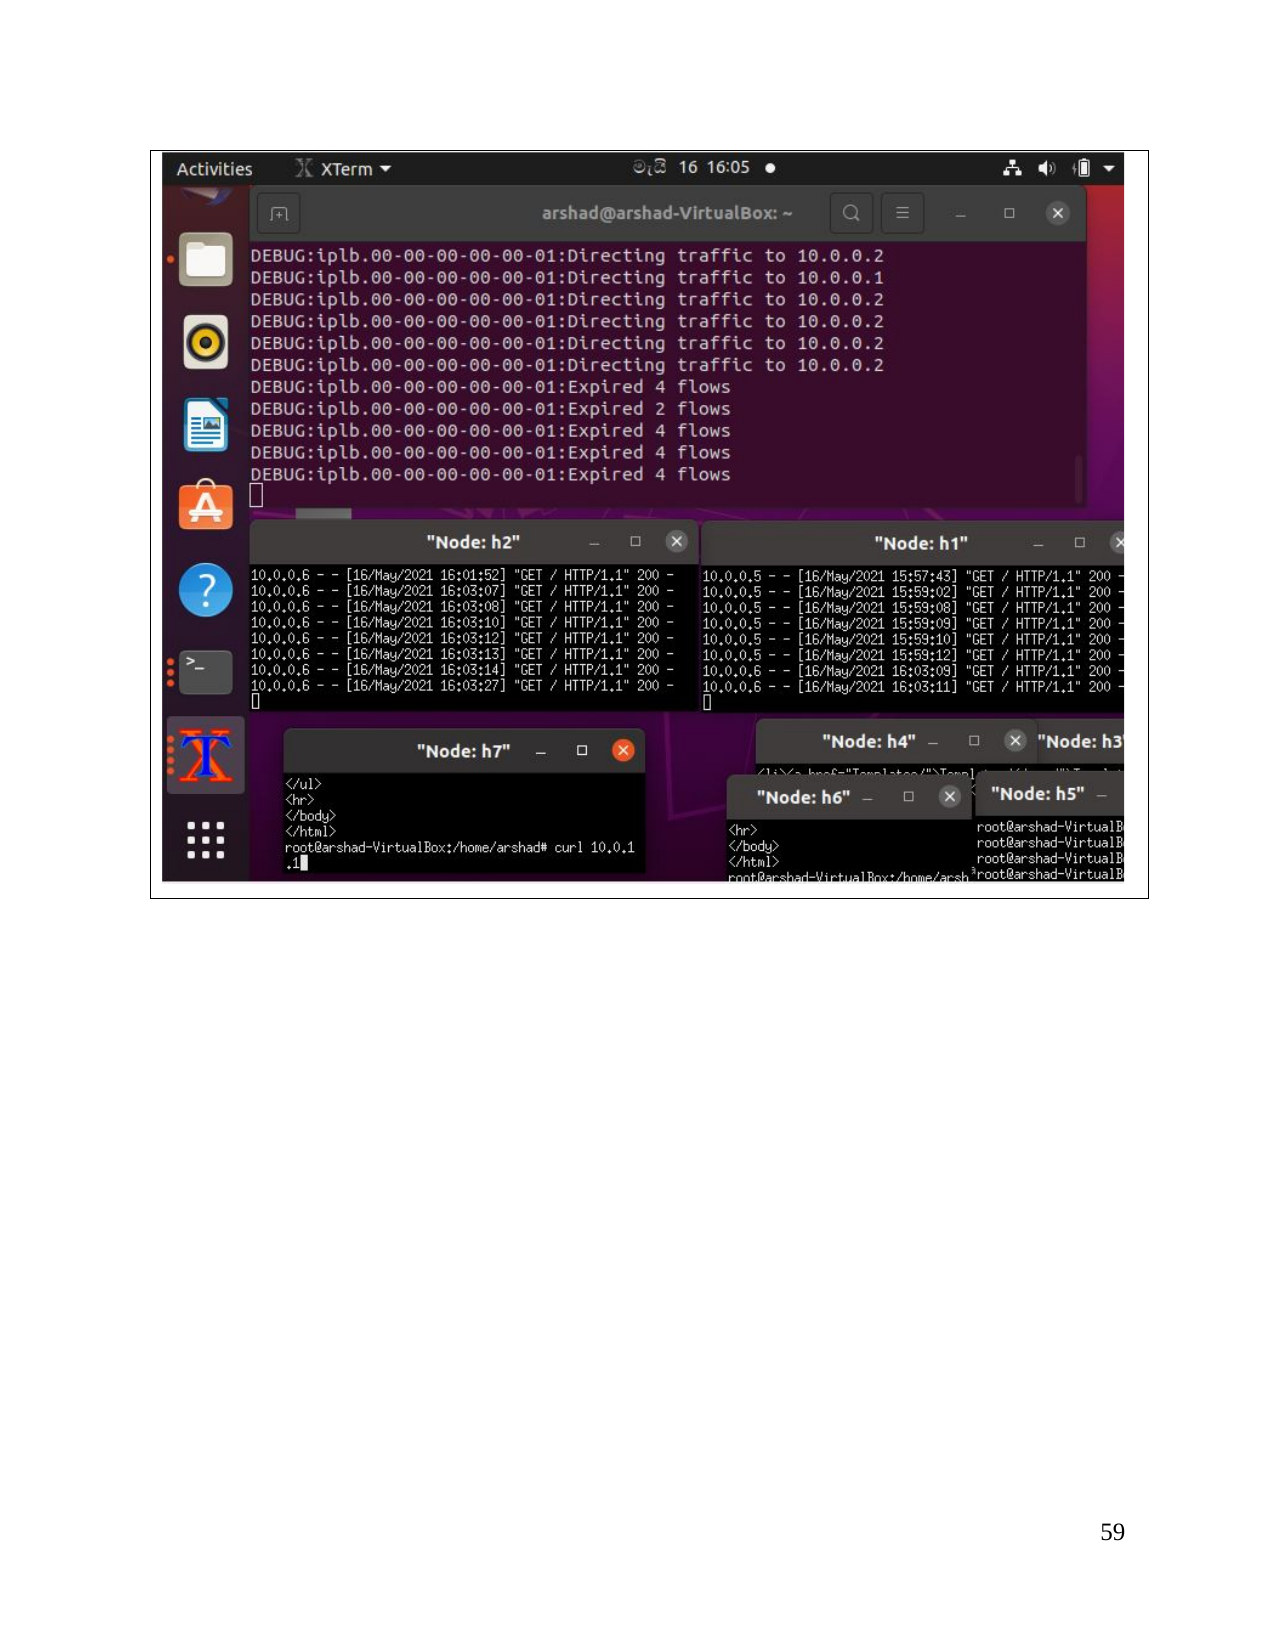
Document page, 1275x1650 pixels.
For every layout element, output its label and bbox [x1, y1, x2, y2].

table_cell [1124, 151, 1148, 898]
picture [161, 151, 1125, 884]
table_cell [151, 151, 1124, 898]
